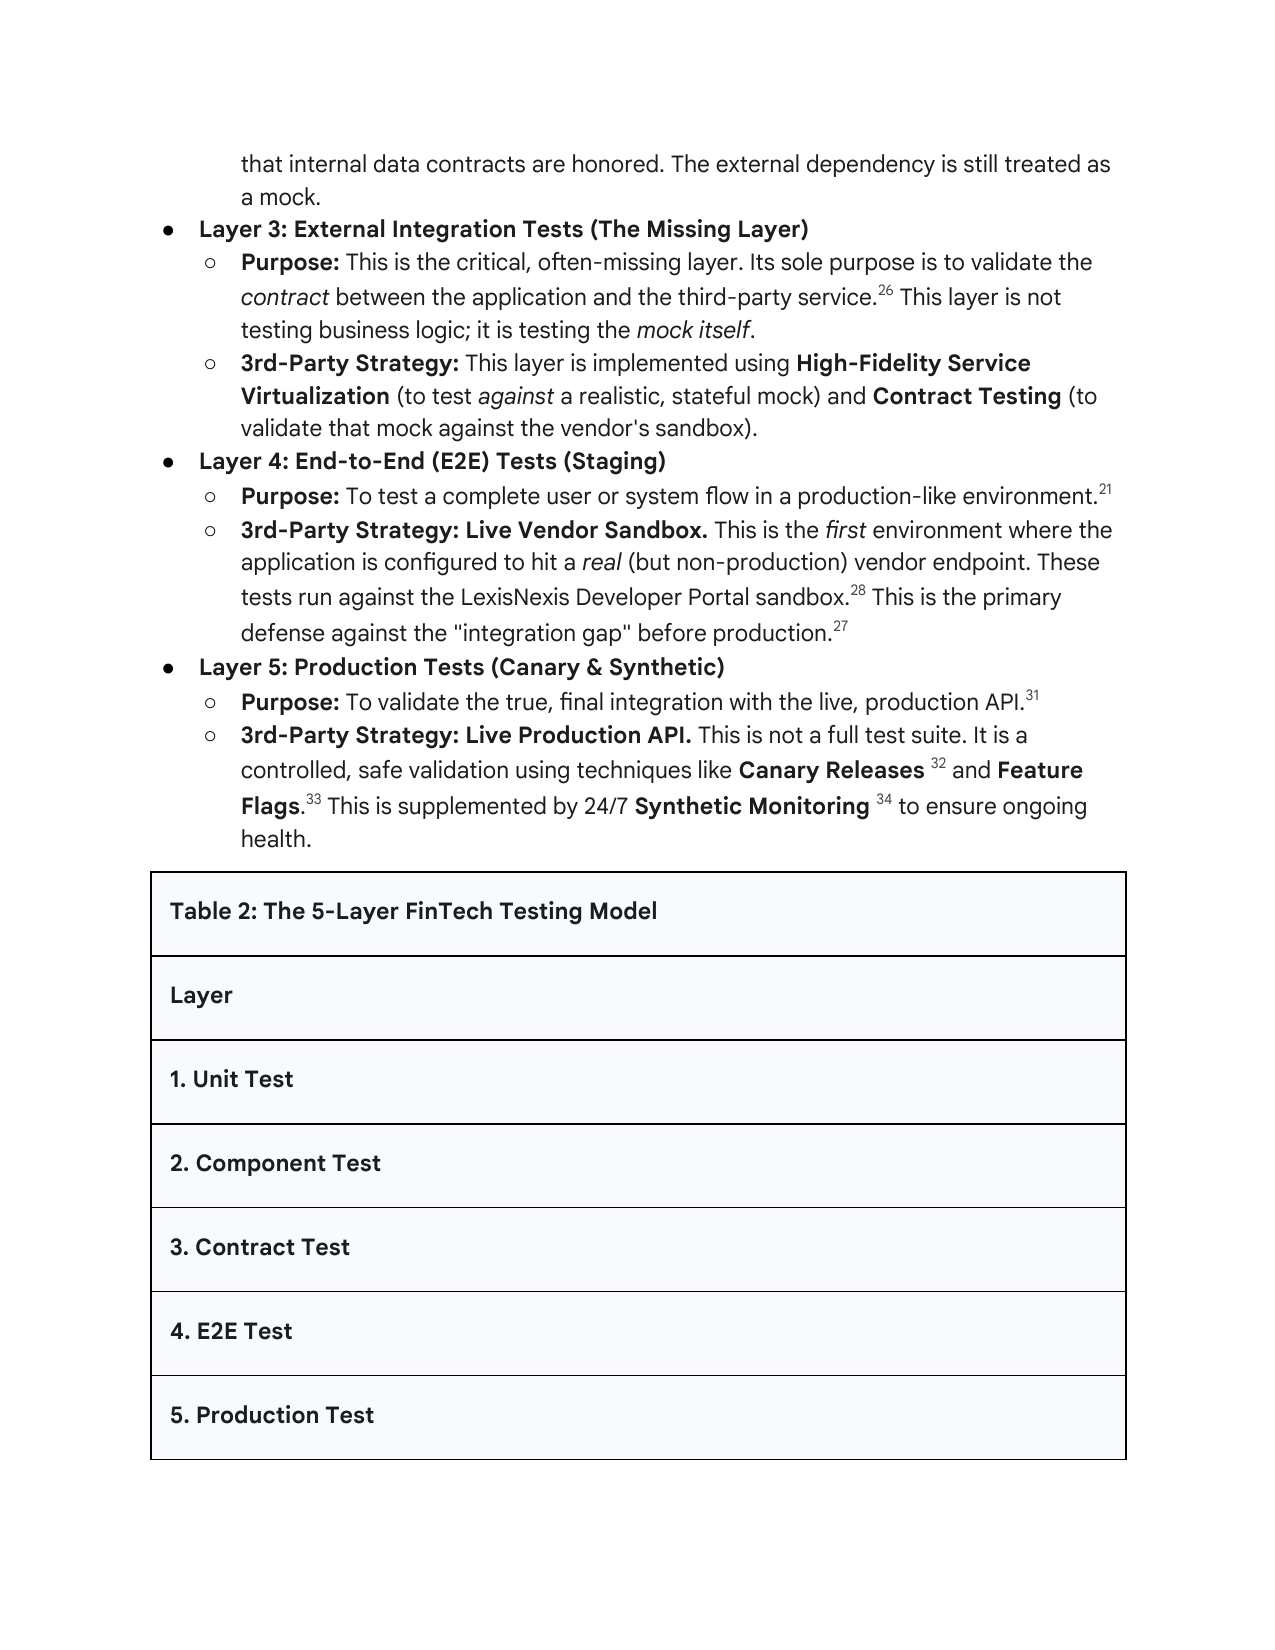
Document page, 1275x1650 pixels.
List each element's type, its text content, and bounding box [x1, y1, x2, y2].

table_cell 3. Contract Test [152, 1208, 1125, 1291]
table_cell 2. Component Test [152, 1125, 1125, 1207]
list Layer 4: End-to-End (E2E) Tests (Staging) [161, 447, 1125, 476]
table_cell 1. Unit Test [152, 1041, 1125, 1123]
list 3rd-Party Strategy: This layer is implemented using High-Fidelity Service Virtualization (to test against a realistic, stateful mock) and Contract Testing (to validate that mock against the vendor's sandbox). [203, 349, 1125, 443]
list 3rd-Party Strategy: Live Vendor Sandbox. This is the first environment where the application is configured to hit a real (but non-production) vendor endpoint. These tests run against the LexisNexis Developer Portal sandbox.28 This is the primary defense against the "integration gap" before production.27 [203, 516, 1125, 649]
table_cell 5. Production Test [152, 1376, 1125, 1459]
list Purpose: To validate the true, final integration with the live, production API.31 [203, 686, 1125, 717]
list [203, 150, 1125, 211]
list Layer 3: External Integration Tests (The Missing Layer) [161, 215, 1125, 244]
list Layer 5: Production Tests (Canary & Synthetic) [161, 653, 1125, 682]
table_cell 4. E2E Test [152, 1292, 1125, 1375]
table_header Table 2: The 5-Layer FinTech Testing Model [152, 873, 1125, 955]
table_cell Layer [152, 957, 1125, 1039]
list Purpose: To test a complete user or system flow in a production-like environment.21 [203, 480, 1125, 511]
list Purpose: This is the critical, often-missing layer. Its sole purpose is to validate the contract between the application and the third-party service.26 This layer is not testing business logic; it is testing the mock itself. [203, 248, 1125, 345]
list 3rd-Party Strategy: Live Production API. This is not a full test suite. It is a controlled, safe validation using techniques like Canary Releases 32 and Feature Flags.33 This is supplemented by 24/7 Synthetic Monitoring 34 to ensure ongoing health. [203, 722, 1125, 854]
